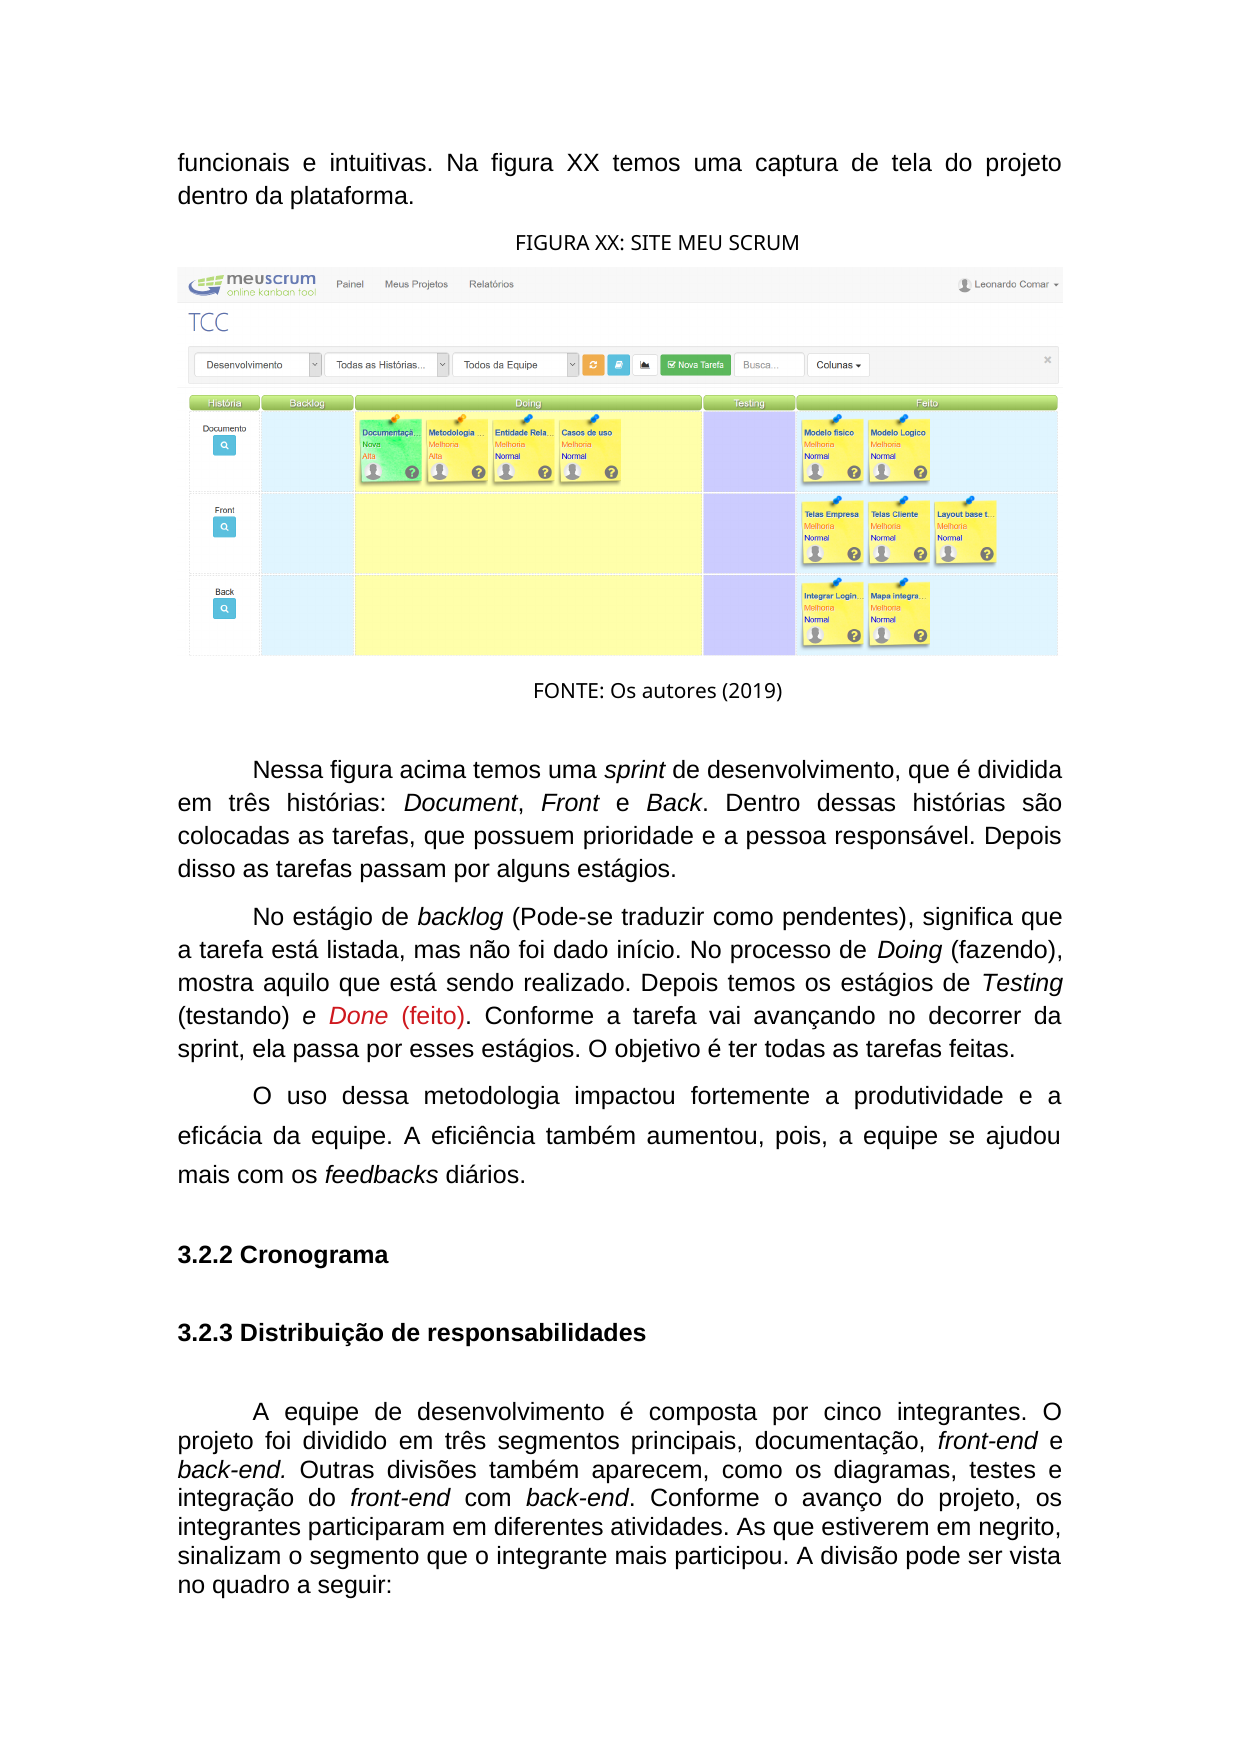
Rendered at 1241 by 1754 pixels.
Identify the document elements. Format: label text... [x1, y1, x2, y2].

text FONTE: Os autores (2019) [177, 656, 1063, 705]
picture [177, 267, 1063, 656]
text FIGURA XX: SITE MEU SCRUM [177, 228, 1063, 257]
text A equipe de desenvolvimento é composta por cinco integrantes. O projeto foi dividido em três segmentos principais, documentação, front-end e back-end. Outras divisões também aparecem, como os diagramas, testes e integração do front-end com back-end. Conforme o avanço do projeto, os integrantes participaram em diferentes atividades. As que estiverem em negrito, sinalizam o segmento que o integrante mais participou. A divisão pode ser vista no quadro a seguir: [177, 1397, 1063, 1598]
text O uso dessa metodologia impactou fortemente a produtividade e a eficácia da equipe. A eficiência também aumentou, pois, a equipe se ajudou mais com os feedbacks diários. [177, 1081, 1063, 1189]
text 3.2.2 Cronograma [177, 1239, 1063, 1268]
text No estágio de backlog (Pode-se traduzir como pendentes), significa que a tarefa está listada, mas não foi dado início. No processo de Doing (fazendo), mostra aquilo que está sendo realizado. Depois temos os estágios de Testing (testando) e Done (feito). Conforme a tarefa vai avançando no decorrer da sprint, ela passa por esses estágios. O objetivo é ter todas as tarefas feitas. [177, 902, 1063, 1062]
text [177, 148, 1063, 209]
text Nessa figura acima temos uma sprint de desenvolvimento, que é dividida em três histórias: Document, Front e Back. Dentro dessas histórias são colocadas as tarefas, que possuem prioridade e a pessoa responsável. Depois disso as tarefas passam por alguns estágios. [177, 755, 1063, 883]
text 3.2.3 Distribuição de responsabilidades [177, 1318, 1063, 1347]
